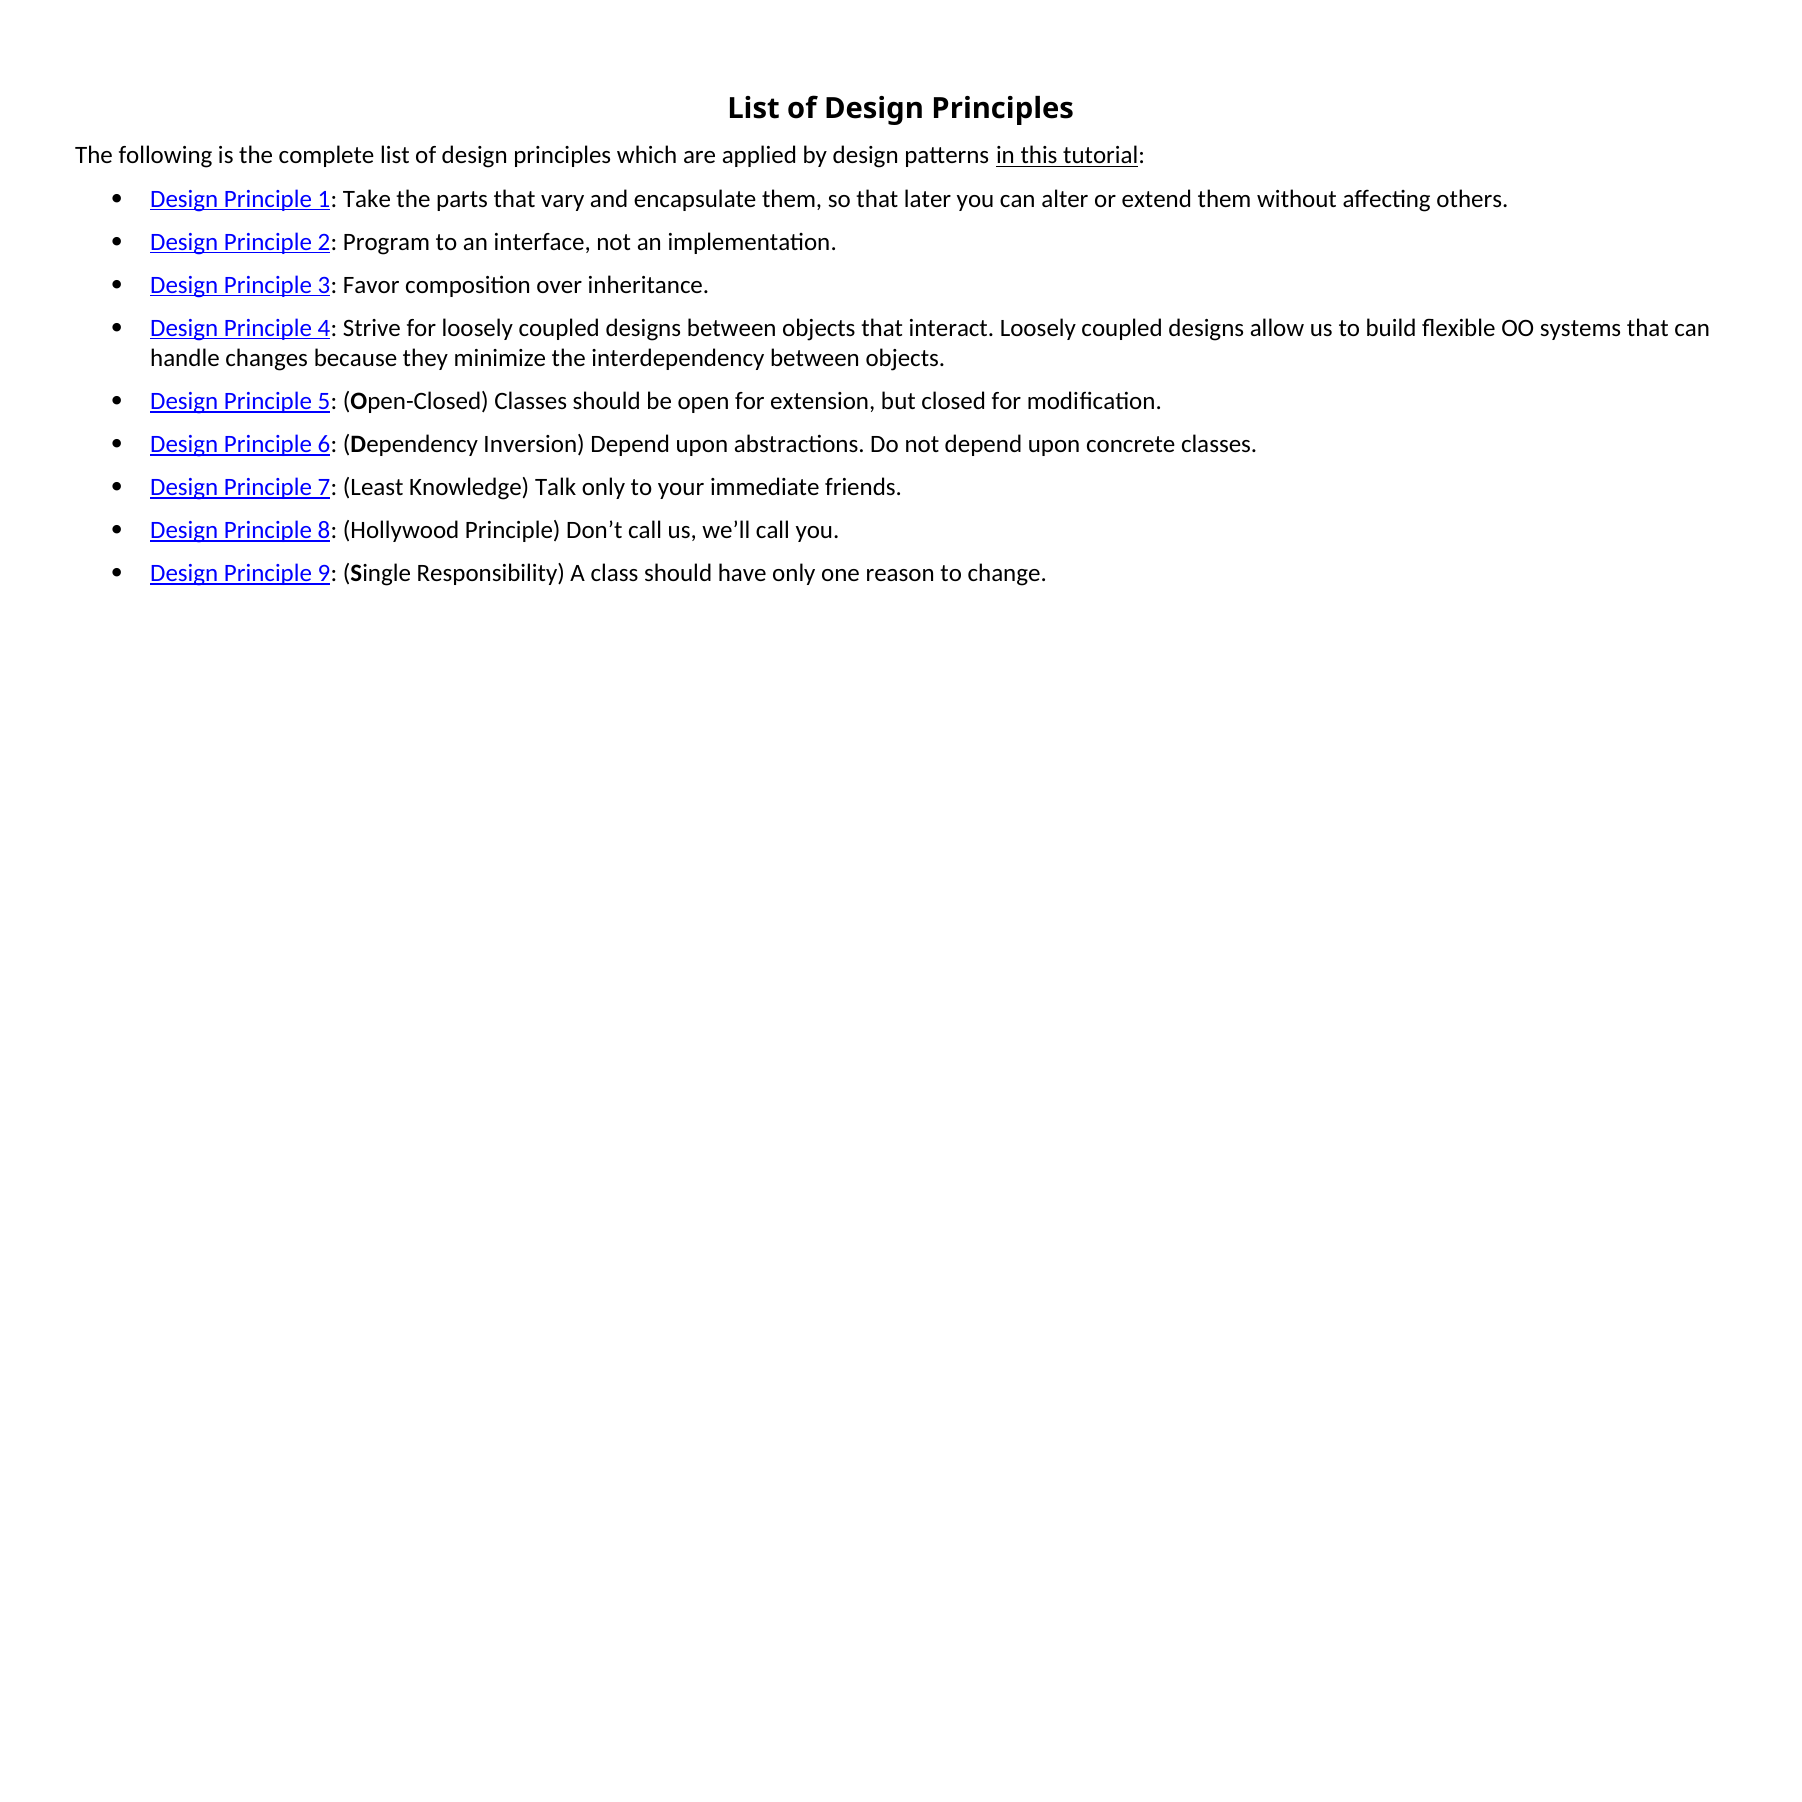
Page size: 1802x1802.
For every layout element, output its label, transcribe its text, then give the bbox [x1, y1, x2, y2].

list Design Principle 3: Favor composition over inheritance. [112, 269, 1726, 299]
subtitle List of Design Principles [75, 87, 1726, 127]
text The following is the complete list of design principles which are applied by design patterns in this tutorial: [75, 140, 1726, 170]
list Design Principle 6: (Dependency Inversion) Depend upon abstractions. Do not depend upon concrete classes. [112, 428, 1726, 459]
list Design Principle 2: Program to an interface, not an implementation. [112, 226, 1726, 256]
list Design Principle 8: (Hollywood Principle) Don’t call us, we’ll call you. [112, 514, 1726, 545]
list Design Principle 4: Strive for loosely coupled designs between objects that interact. Loosely coupled designs allow us to build ﬂexible OO systems that can handle changes because they minimize the interdependency between objects. [112, 312, 1726, 373]
list Design Principle 5: (Open-Closed) Classes should be open for extension, but closed for modiﬁcation. [112, 385, 1726, 416]
list Design Principle 1: Take the parts that vary and encapsulate them, so that later you can alter or extend them without affecting others. [112, 183, 1726, 213]
list Design Principle 9: (Single Responsibility) A class should have only one reason to change. [112, 557, 1726, 588]
list Design Principle 7: (Least Knowledge) Talk only to your immediate friends. [112, 471, 1726, 502]
